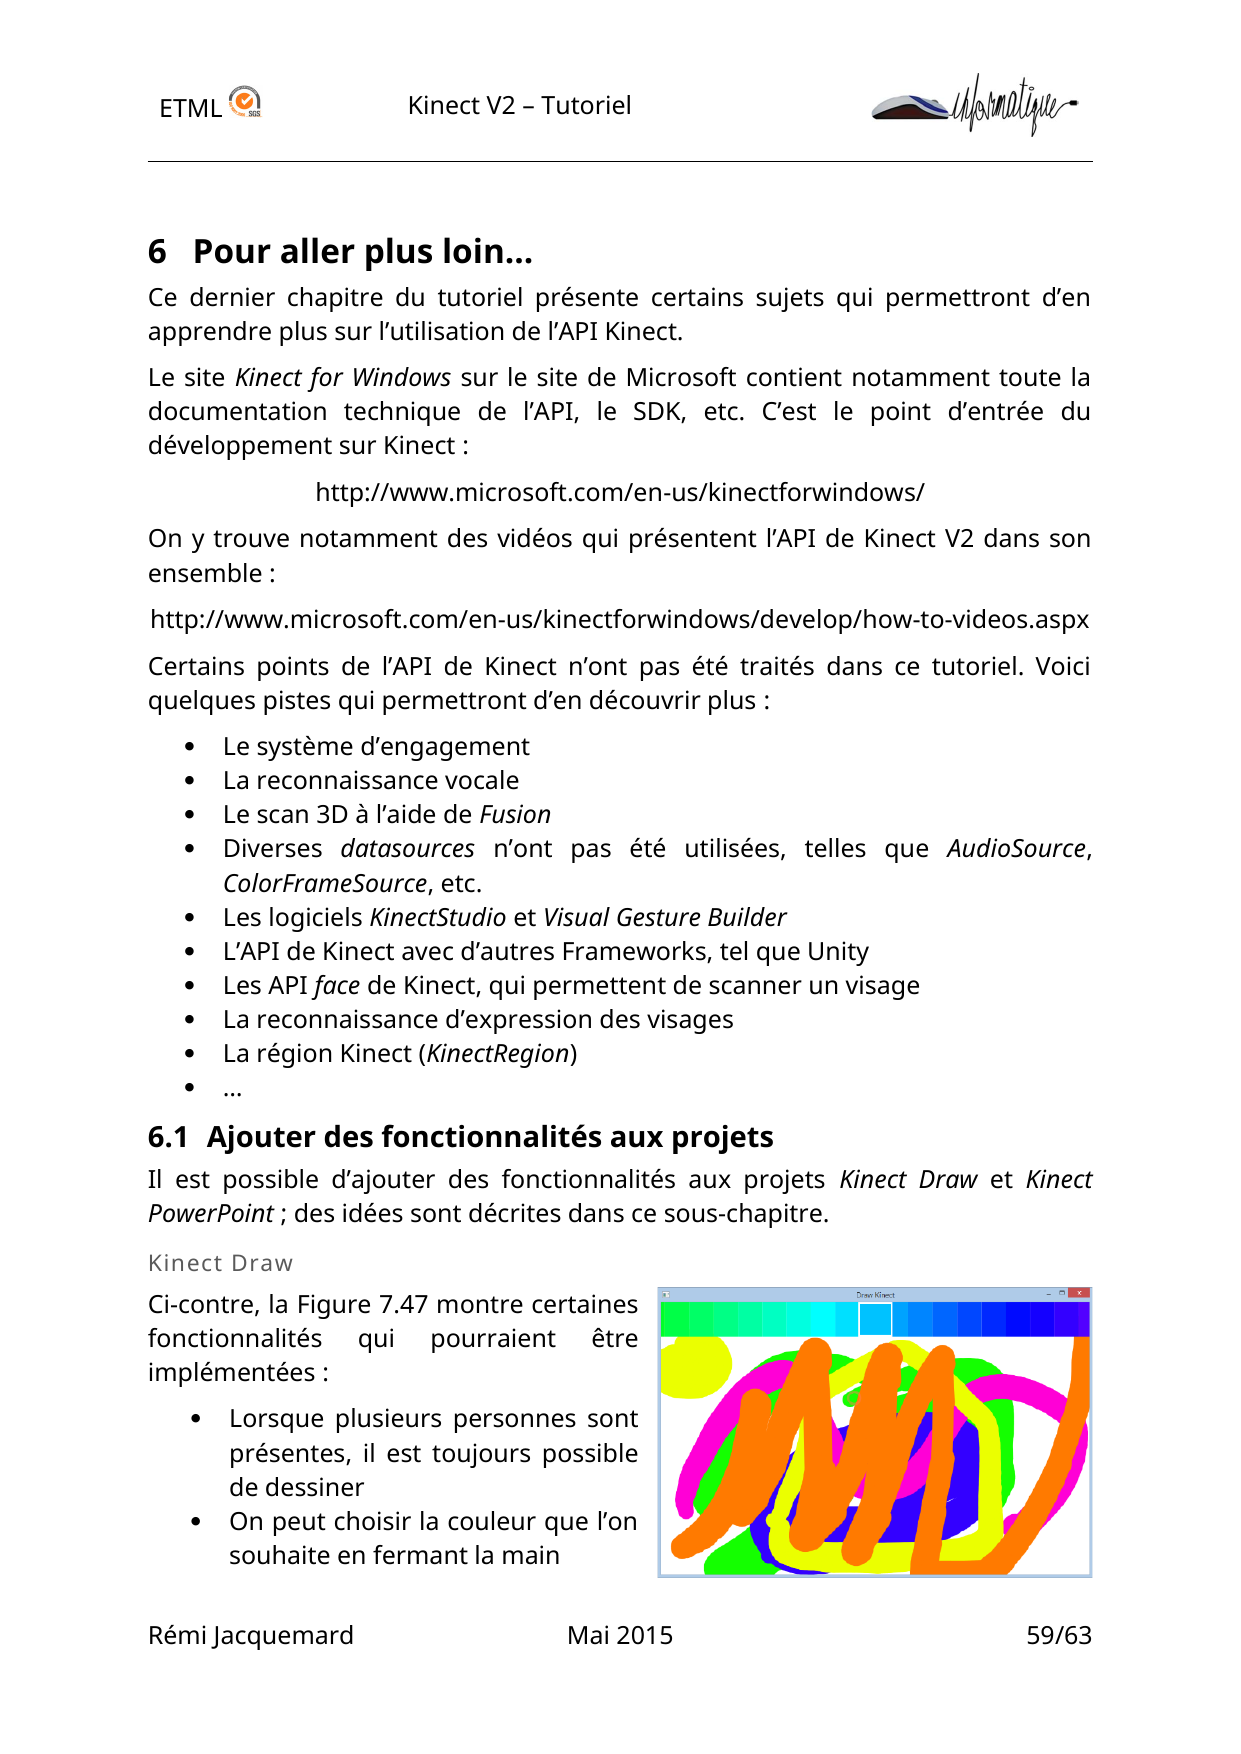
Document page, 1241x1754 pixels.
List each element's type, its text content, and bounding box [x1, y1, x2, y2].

list L’API de Kinect avec d’autres Frameworks, tel que Unity [185, 933, 1093, 967]
text On y trouve notamment des vidéos qui présentent l’API de Kinect V2 dans son ensemble : [148, 521, 1093, 589]
subtitle Kinect Draw [148, 1247, 1093, 1278]
text Ce dernier chapitre du tutoriel présente certains sujets qui permettront d’en apprendre plus sur l’utilisation de l’API Kinect. [148, 279, 1093, 347]
list Les logiciels KinectStudio et Visual Gesture Builder [185, 899, 1093, 933]
picture [871, 73, 1079, 137]
list Le système d’engagement [185, 729, 1093, 763]
subtitle Ajouter des fonctionnalités aux projets [148, 1116, 1093, 1156]
list Lorsque plusieurs personnes sont présentes, il est toujours possible de dessiner [191, 1401, 657, 1503]
text http://www.microsoft.com/en-us/kinectforwindows/develop/how-to-videos.aspx [148, 602, 1093, 636]
text Il est possible d’ajouter des fonctionnalités aux projets Kinect Draw et Kinect PowerPoint ; des idées sont décrites dans ce sous-chapitre. [148, 1162, 1093, 1230]
text Le site Kinect for Windows sur le site de Microsoft contient notamment toute la documentation technique de l’API, le SDK, etc. C’est le point d’entrée du développement sur Kinect : [148, 360, 1093, 462]
picture [228, 85, 263, 118]
list La reconnaissance vocale [185, 763, 1093, 797]
text Certains points de l’API de Kinect n’ont pas été traités dans ce tutoriel. Voici quelques pistes qui permettront d’en découvrir plus : [148, 648, 1093, 716]
text http://www.microsoft.com/en-us/kinectforwindows/ [148, 474, 1093, 509]
list La reconnaissance d’expression des visages [185, 1001, 1093, 1036]
subtitle Pour aller plus loin… [148, 228, 1093, 273]
list Le scan 3D à l’aide de Fusion [185, 797, 1093, 831]
picture [657, 1287, 1093, 1578]
list Les API face de Kinect, qui permettent de scanner un visage [185, 967, 1093, 1001]
list Diverses datasources n’ont pas été utilisées, telles que AudioSource, ColorFrameSource, etc. [185, 831, 1093, 899]
list … [185, 1069, 1093, 1104]
list La région Kinect (KinectRegion) [185, 1036, 1093, 1069]
list On peut choisir la couleur que l’on souhaite en fermant la main [191, 1503, 657, 1571]
